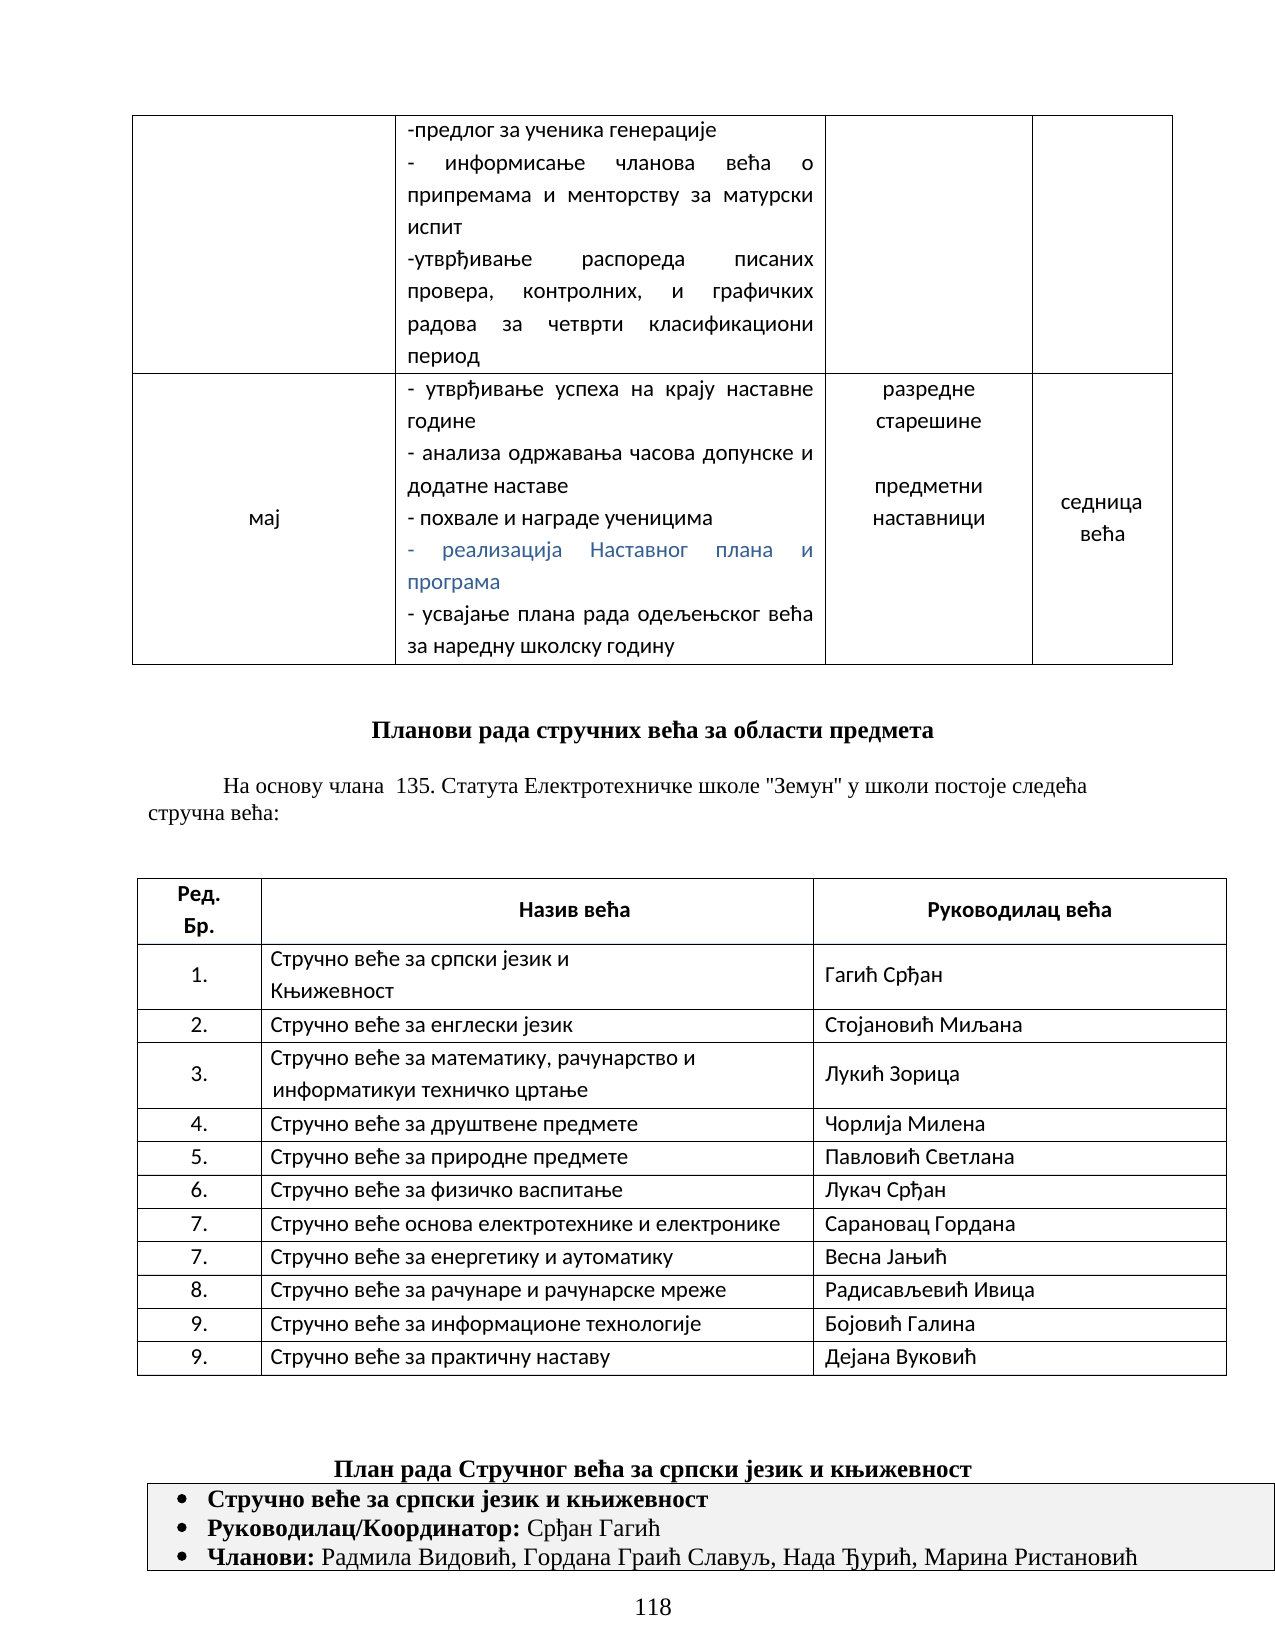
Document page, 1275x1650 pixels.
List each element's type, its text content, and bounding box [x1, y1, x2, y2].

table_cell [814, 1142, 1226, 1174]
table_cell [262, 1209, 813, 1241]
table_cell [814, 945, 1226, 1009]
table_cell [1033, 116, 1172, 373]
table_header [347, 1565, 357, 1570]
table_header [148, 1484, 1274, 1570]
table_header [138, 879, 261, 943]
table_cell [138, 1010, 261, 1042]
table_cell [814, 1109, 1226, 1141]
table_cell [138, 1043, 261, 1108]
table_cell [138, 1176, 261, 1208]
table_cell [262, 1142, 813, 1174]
subtitle Планови рада стручних већа за области предмета [148, 715, 1158, 744]
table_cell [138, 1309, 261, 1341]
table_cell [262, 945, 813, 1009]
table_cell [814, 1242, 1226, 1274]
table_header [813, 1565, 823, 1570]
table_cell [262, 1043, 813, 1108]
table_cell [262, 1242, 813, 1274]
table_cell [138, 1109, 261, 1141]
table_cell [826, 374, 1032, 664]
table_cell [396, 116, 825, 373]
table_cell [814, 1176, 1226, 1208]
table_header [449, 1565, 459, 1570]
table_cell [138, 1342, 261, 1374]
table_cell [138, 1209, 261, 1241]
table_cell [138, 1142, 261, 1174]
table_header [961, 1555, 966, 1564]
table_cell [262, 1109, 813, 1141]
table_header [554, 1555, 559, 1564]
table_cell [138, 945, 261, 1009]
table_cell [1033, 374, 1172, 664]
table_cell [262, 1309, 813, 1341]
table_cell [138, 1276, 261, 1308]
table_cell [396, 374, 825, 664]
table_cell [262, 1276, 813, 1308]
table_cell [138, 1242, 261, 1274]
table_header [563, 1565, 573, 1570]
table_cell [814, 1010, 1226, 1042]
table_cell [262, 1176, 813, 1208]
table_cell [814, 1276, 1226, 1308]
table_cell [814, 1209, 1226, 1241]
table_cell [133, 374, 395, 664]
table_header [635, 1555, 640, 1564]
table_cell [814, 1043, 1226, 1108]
subtitle План рада Стручног већа за српски језик и књижевност [148, 1454, 1158, 1483]
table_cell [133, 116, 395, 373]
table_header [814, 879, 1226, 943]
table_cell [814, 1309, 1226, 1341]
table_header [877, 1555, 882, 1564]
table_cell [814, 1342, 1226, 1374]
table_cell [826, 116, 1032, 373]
text На основу члана 135. Статута Електротехничке школе ''Земун'' у школи постоје следећа стручна већа: [148, 772, 1158, 825]
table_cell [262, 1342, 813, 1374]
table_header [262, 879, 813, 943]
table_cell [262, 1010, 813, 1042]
